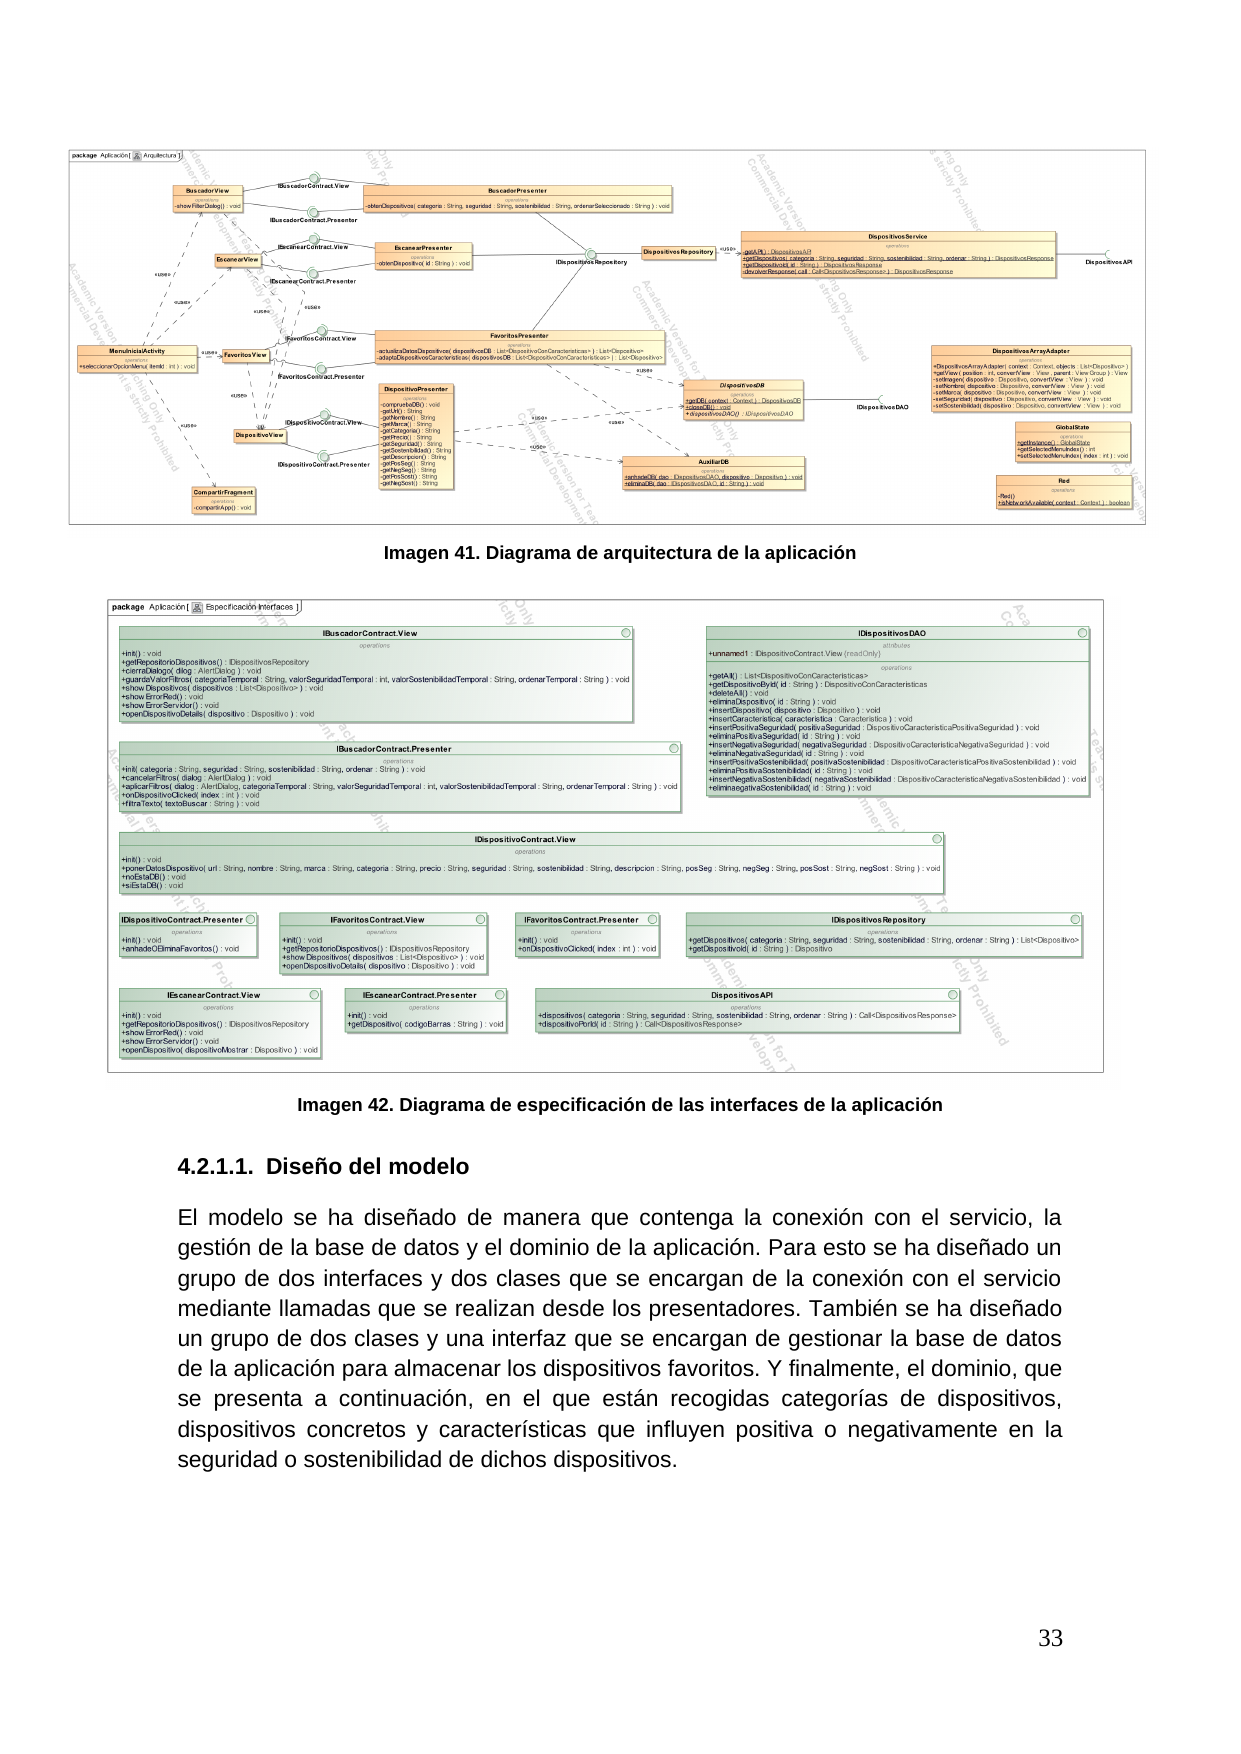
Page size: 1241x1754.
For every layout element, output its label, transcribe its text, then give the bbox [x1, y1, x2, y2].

picture [67, 147, 1159, 538]
picture [104, 596, 1121, 1090]
text Imagen 41. Diagrama de arquitectura de la aplicación [177, 542, 1063, 563]
text El modelo se ha diseñado de manera que contenga la conexión con el servicio, la gestión de la base de datos y el dominio de la aplicación. Para esto se ha diseñado un grupo de dos interfaces y dos clases que se encargan de la conexión con el servicio mediante llamadas que se realizan desde los presentadores. También se ha diseñado un grupo de dos clases y una interfaz que se encargan de gestionar la base de datos de la aplicación para almacenar los dispositivos favoritos. Y finalmente, el dominio, que se presenta a continuación, en el que están recogidas categorías de dispositivos, dispositivos concretos y características que influyen positiva o negativamente en la seguridad o sostenibilidad de dichos dispositivos. [177, 1204, 1063, 1472]
subtitle Diseño del modelo [177, 1153, 1063, 1179]
text Imagen 42. Diagrama de especificación de las interfaces de la aplicación [177, 1094, 1063, 1115]
